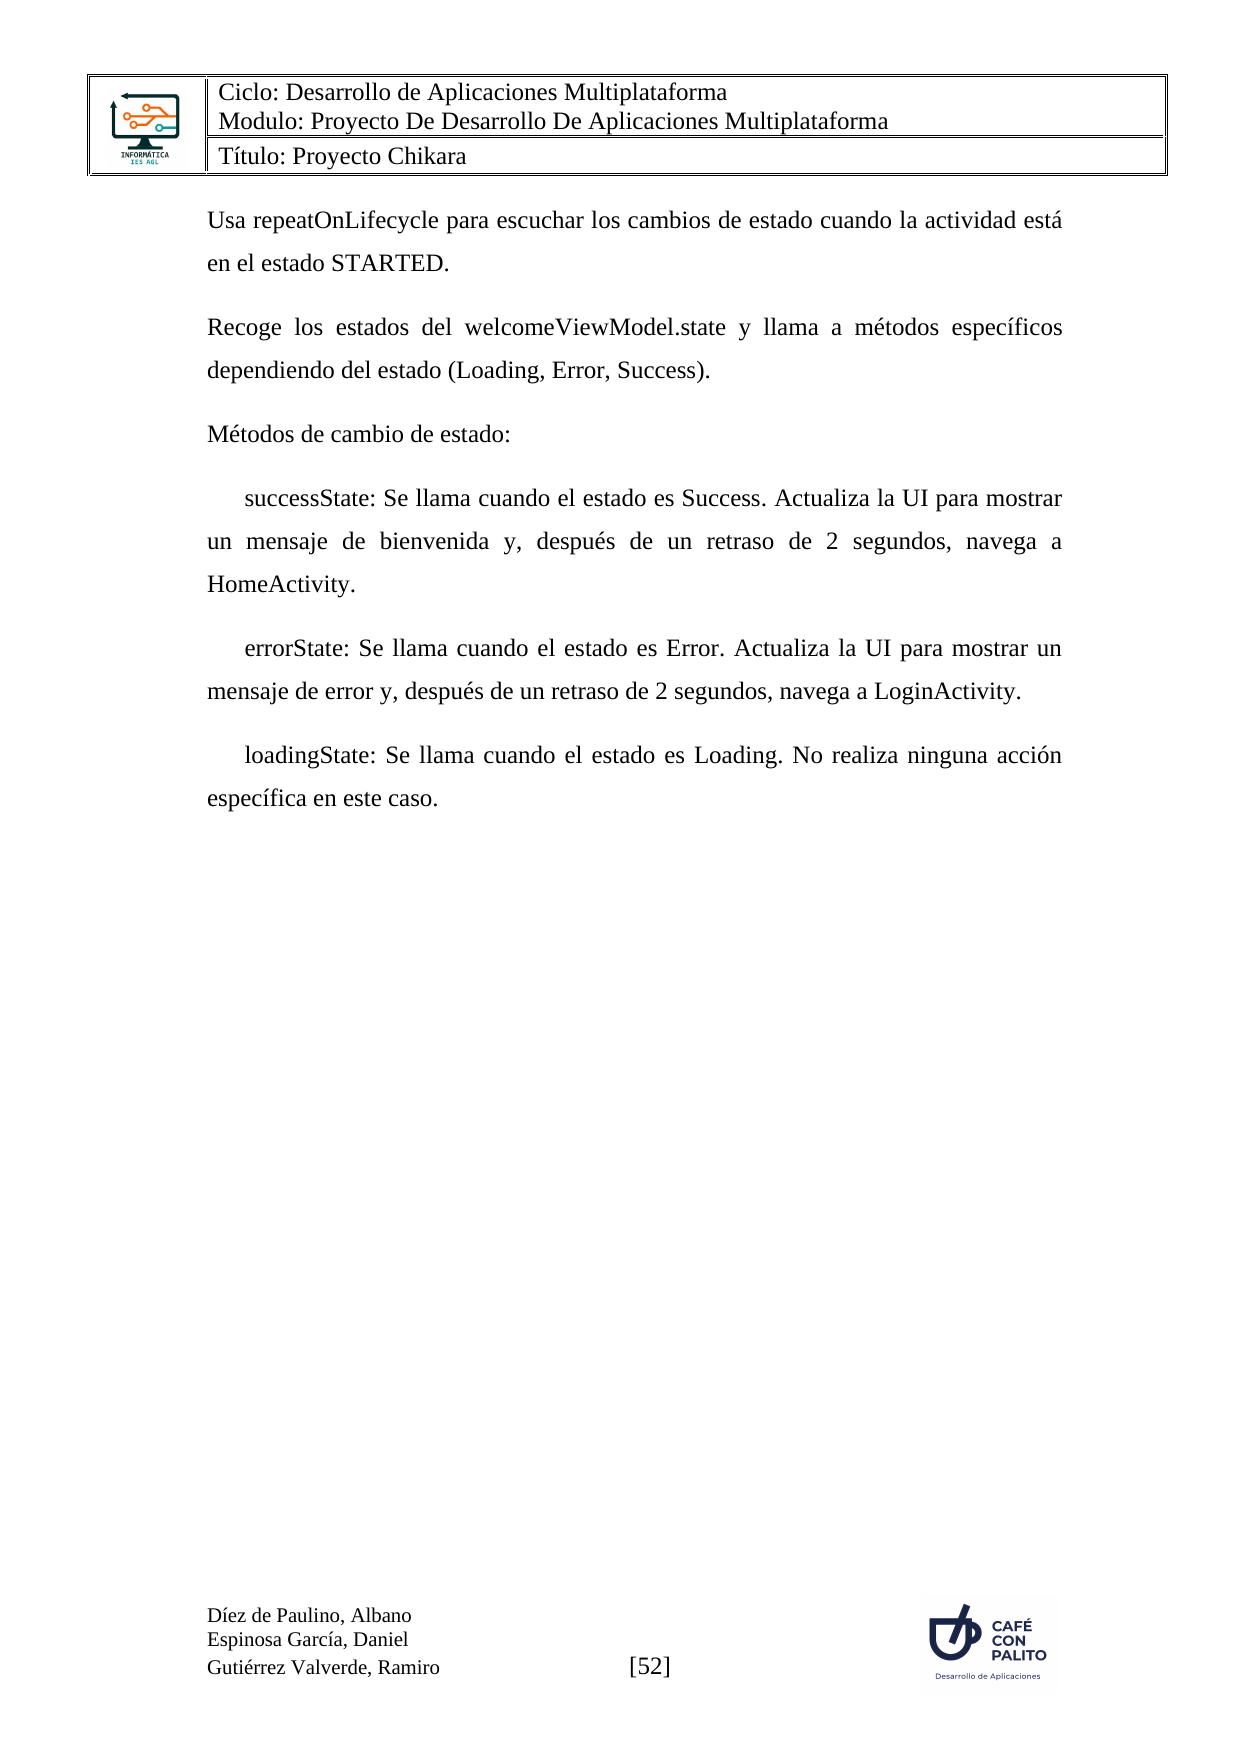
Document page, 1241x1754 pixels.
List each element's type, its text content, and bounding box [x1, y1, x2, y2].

text Métodos de cambio de estado: [207, 419, 1063, 448]
text Recoge los estados del welcomeViewModel.state y llama a métodos específicos dependiendo del estado (Loading, Error, Success). [207, 312, 1063, 384]
text successState: Se llama cuando el estado es Success. Actualiza la UI para mostrar un mensaje de bienvenida y, después de un retraso de 2 segundos, navega a HomeActivity. [207, 483, 1063, 598]
text errorState: Se llama cuando el estado es Error. Actualiza la UI para mostrar un mensaje de error y, después de un retraso de 2 segundos, navega a LoginActivity. [207, 633, 1063, 705]
text loadingState: Se llama cuando el estado es Loading. No realiza ninguna acción específica en este caso. [207, 740, 1063, 812]
text Usa repeatOnLifecycle para escuchar los cambios de estado cuando la actividad está en el estado STARTED. [207, 205, 1063, 277]
picture [921, 1595, 1058, 1695]
picture [106, 87, 186, 168]
